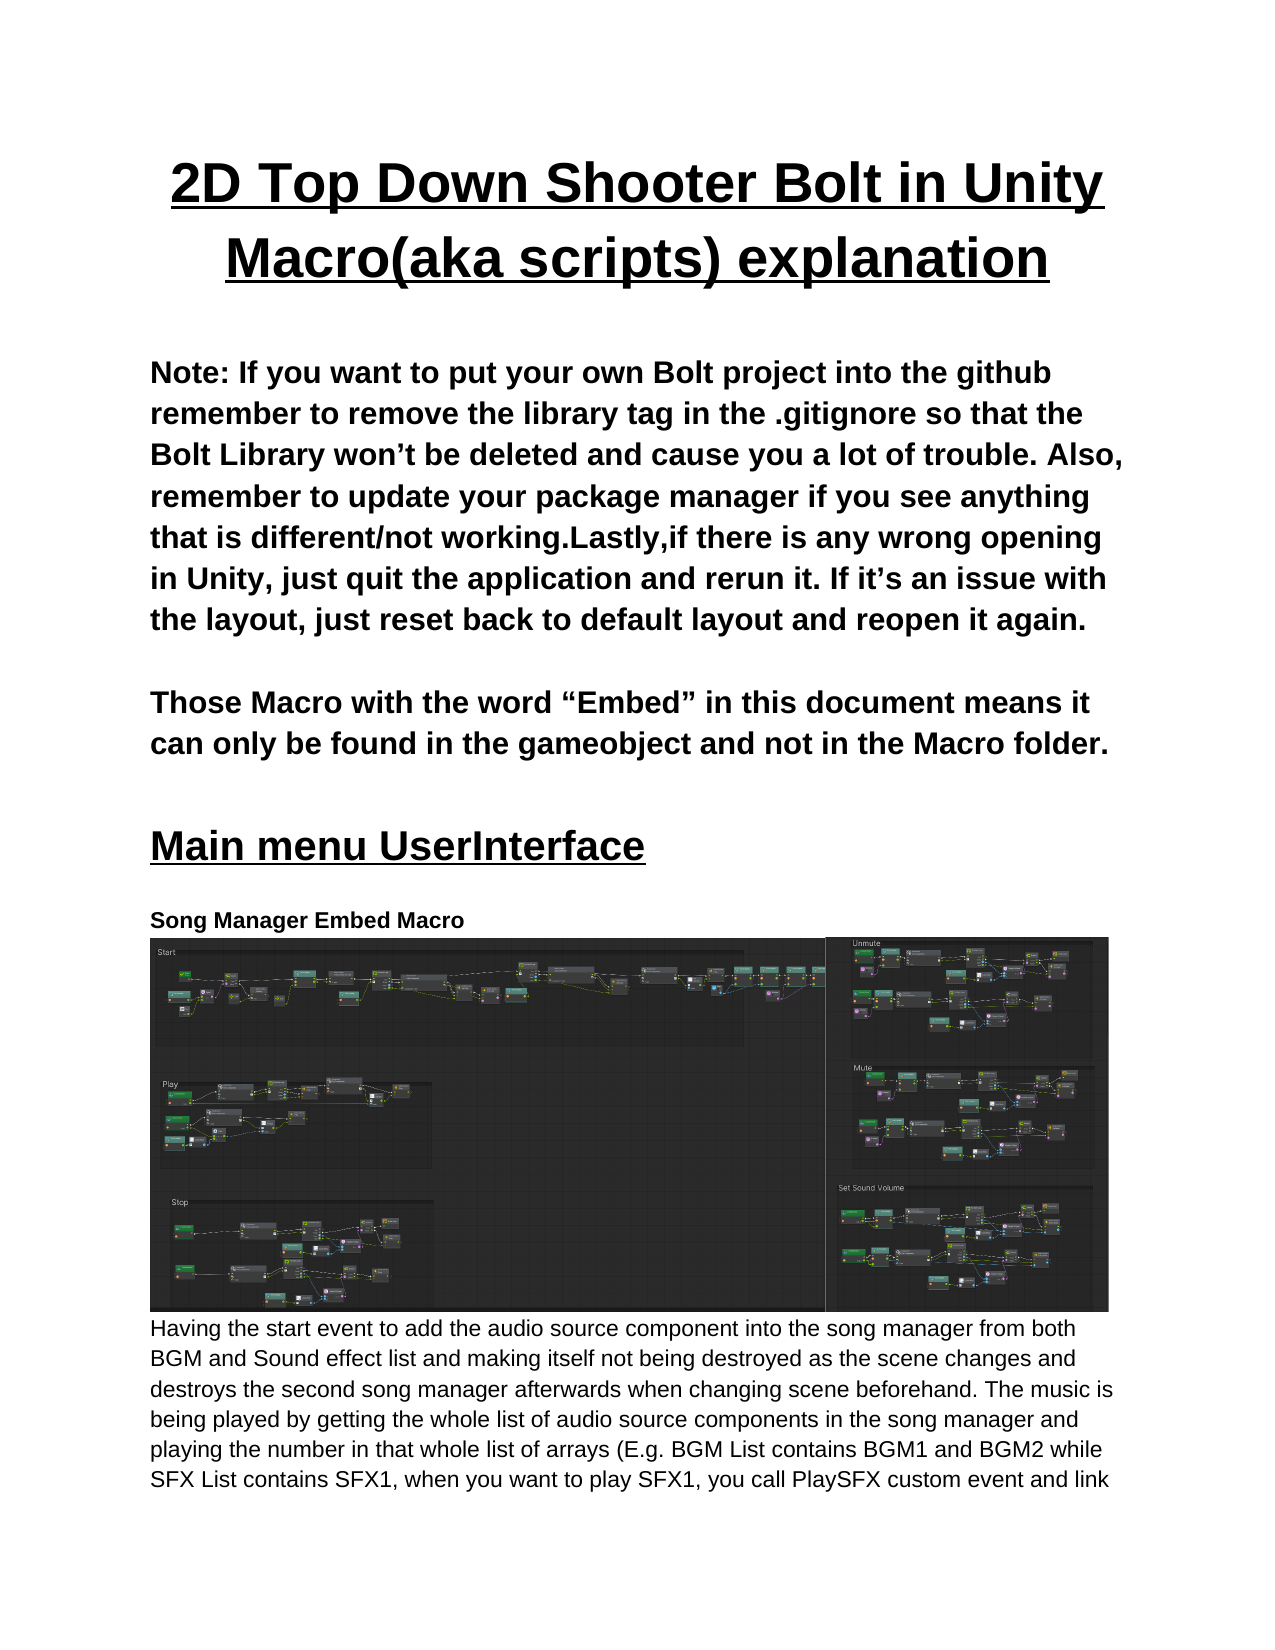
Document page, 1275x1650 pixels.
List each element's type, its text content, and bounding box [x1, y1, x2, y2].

text Note: If you want to put your own Bolt project into the github remember to remove the library tag in the .gitignore so that the Bolt Library won’t be deleted and cause you a lot of trouble. Also, remember to update your package manager if you see anything that is different/not working.Lastly,if there is any wrong opening in Unity, just quit the application and rerun it. If it’s an issue with the layout, just reset back to default layout and reopen it again. [150, 354, 1125, 637]
text Those Macro with the word “Embed” in this document means it can only be found in the gameobject and not in the Macro folder. [150, 684, 1125, 761]
picture [150, 937, 1109, 1312]
text Song Manager Embed Macro [150, 907, 1125, 933]
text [150, 1315, 1125, 1493]
text 2D Top Down Shooter Bolt in Unity Macro(aka scripts) explanation [150, 150, 1125, 289]
text Main menu UserInterface [150, 821, 1125, 869]
